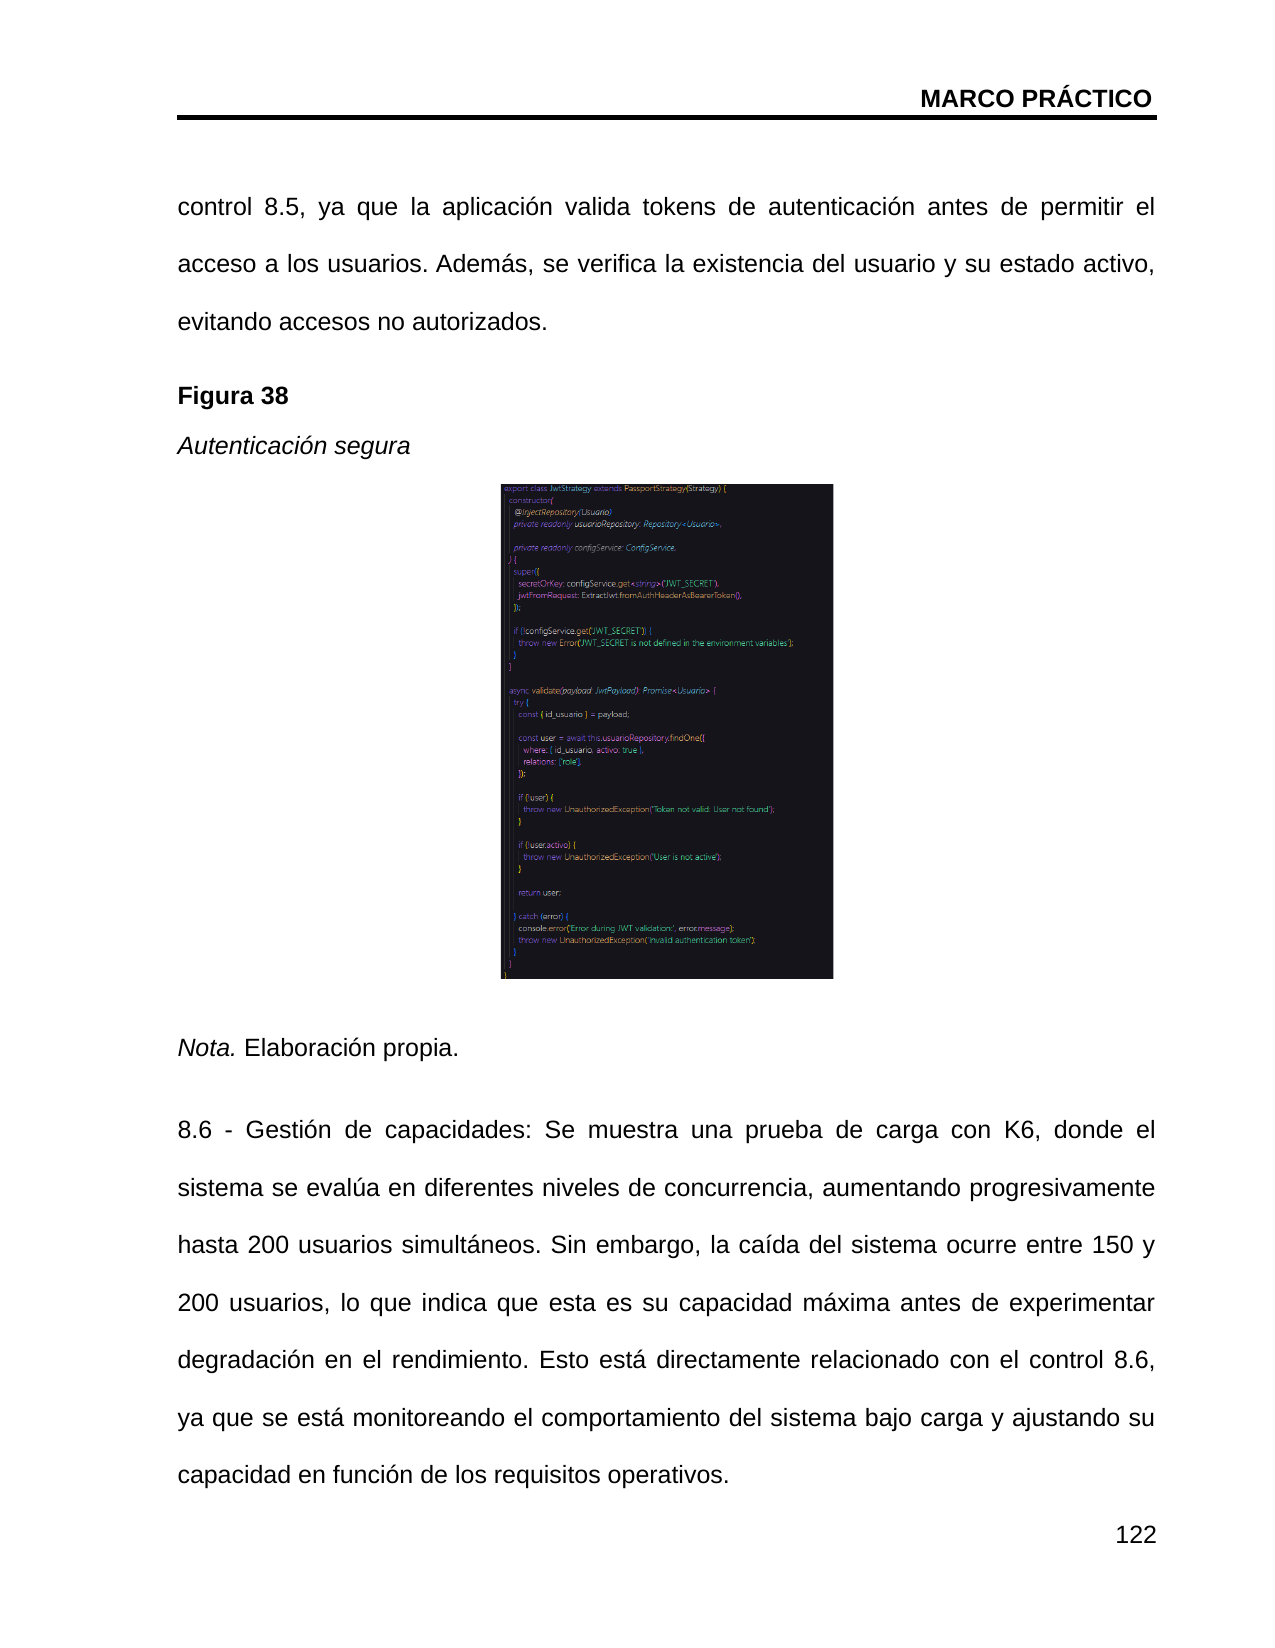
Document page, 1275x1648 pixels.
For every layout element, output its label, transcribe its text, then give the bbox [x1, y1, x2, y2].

text Nota. Elaboración propia. [177, 1033, 1157, 1061]
picture [500, 484, 834, 979]
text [177, 192, 1157, 336]
text Autenticación segura [177, 431, 1157, 459]
text 8.6 - Gestión de capacidades: Se muestra una prueba de carga con K6, donde el sistema se evalúa en diferentes niveles de concurrencia, aumentando progresivamente hasta 200 usuarios simultáneos. Sin embargo, la caída del sistema ocurre entre 150 y 200 usuarios, lo que indica que esta es su capacidad máxima antes de experimentar degradación en el rendimiento. Esto está directamente relacionado con el control 8.6, ya que se está monitoreando el comportamiento del sistema bajo carga y ajustando su capacidad en función de los requisitos operativos. [177, 1115, 1157, 1489]
